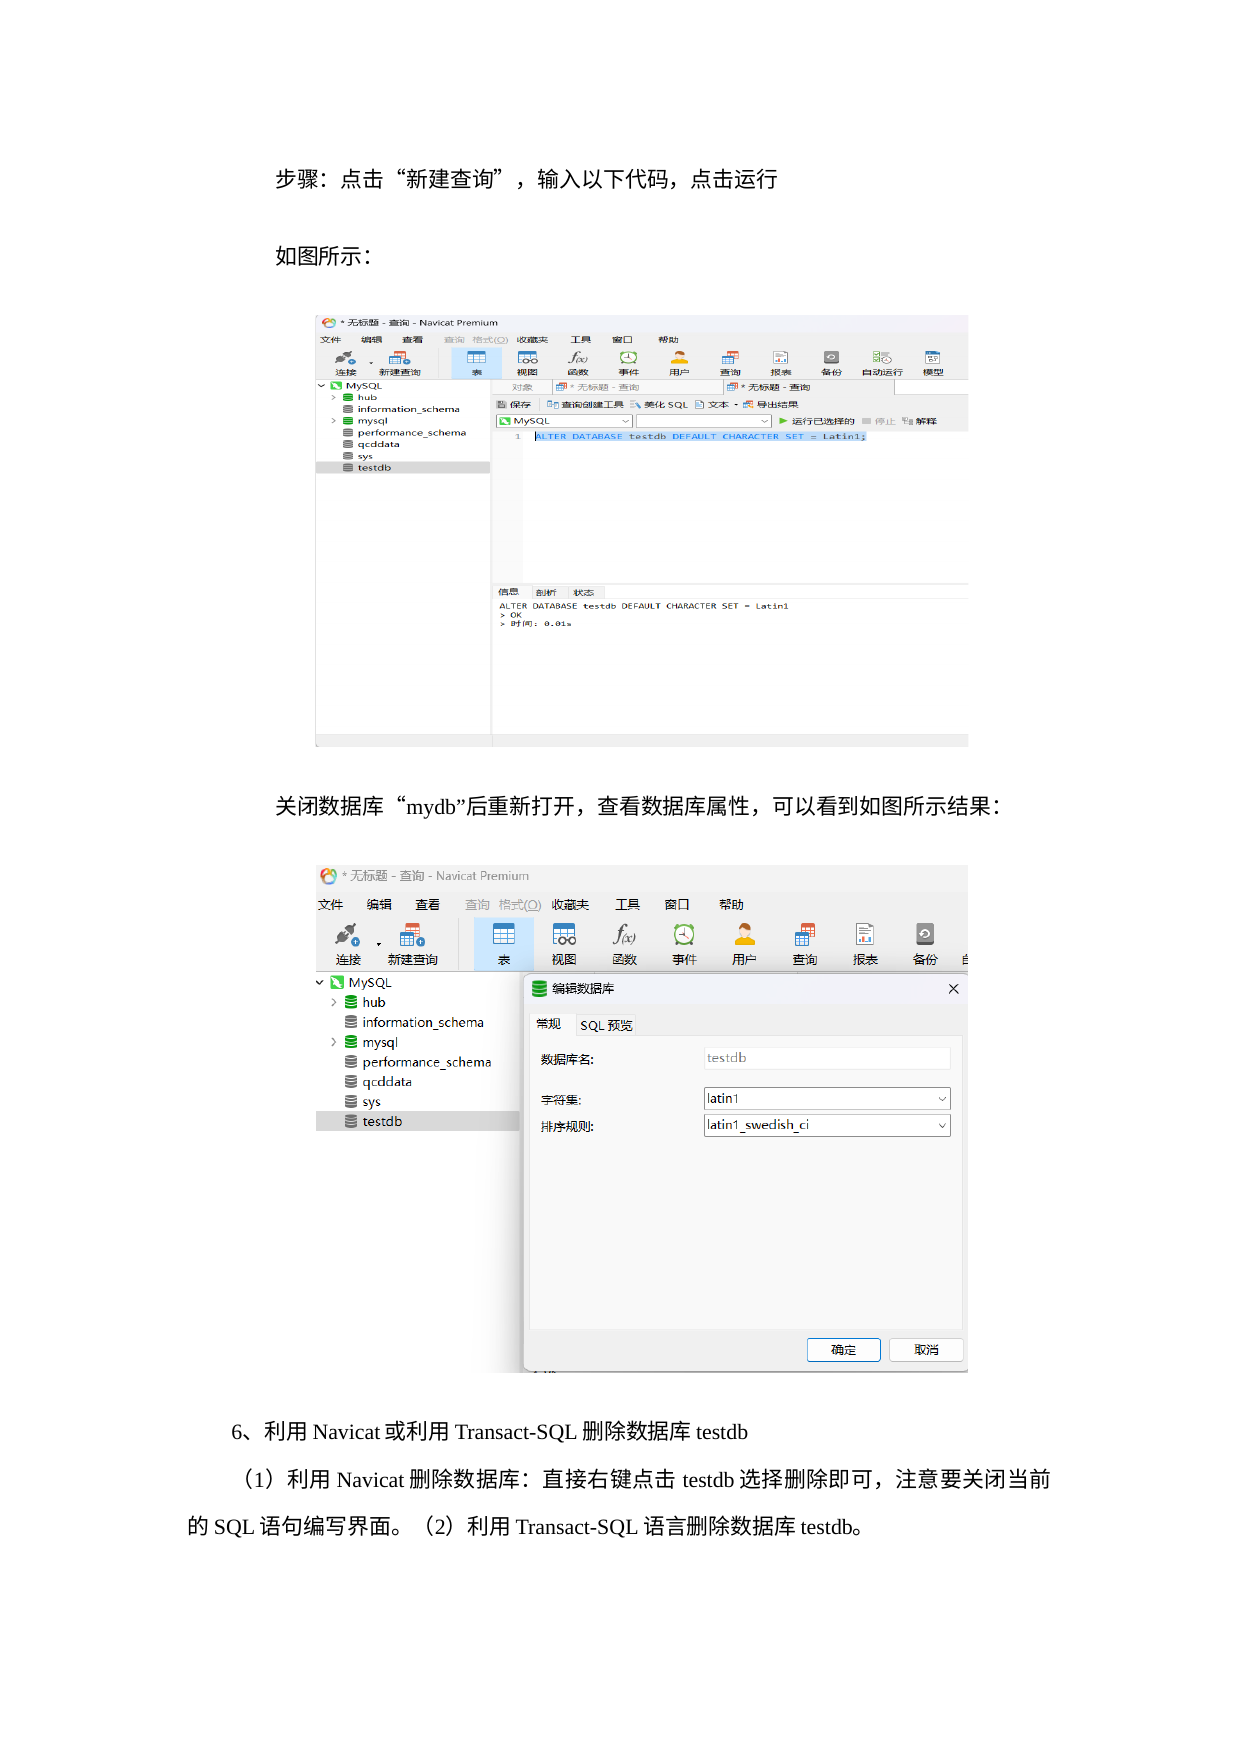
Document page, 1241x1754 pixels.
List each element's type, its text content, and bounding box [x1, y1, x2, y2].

text 关闭数据库“mydb”后重新打开，查看数据库属性，可以看到如图所示结果： [187, 789, 1053, 821]
text （1）利用Navicat删除数据库：直接右键点击testdb选择删除即可，注意要关闭当前的SQL语句编写界面。（2）利用Transact-SQL语言删除数据库testdb。 [187, 1462, 1053, 1541]
picture [316, 865, 968, 1373]
text 如图所示： [231, 239, 1053, 270]
picture [315, 315, 969, 747]
text 步骤：点击“新建查询”，输入以下代码，点击运行 [231, 162, 1053, 194]
list 利用Navicat或利用Transact-SQL删除数据库testdb [187, 1414, 1053, 1446]
